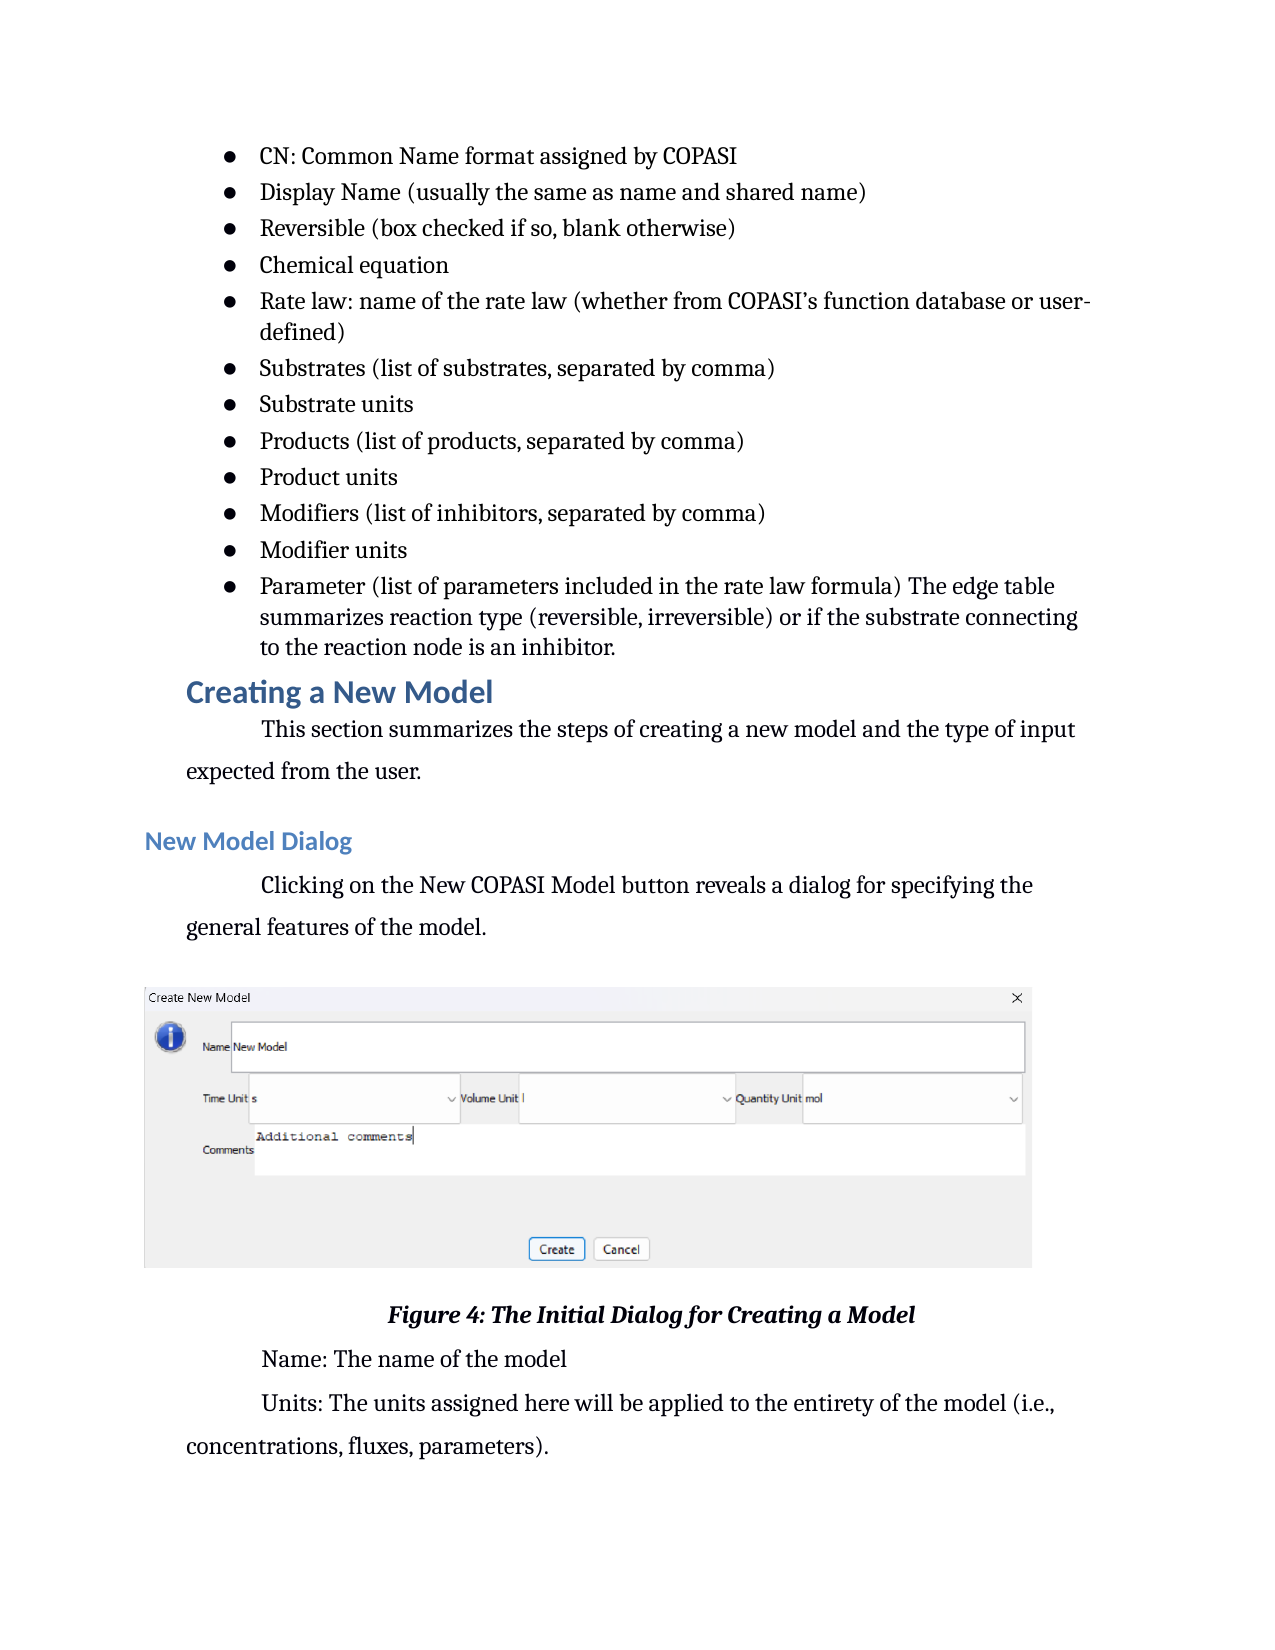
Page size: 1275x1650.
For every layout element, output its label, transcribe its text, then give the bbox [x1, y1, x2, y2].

list Display Name (usually the same as name and shared name) [222, 176, 1099, 207]
text This section summarizes the steps of creating a new model and the type of input expected from the user. [186, 714, 1088, 786]
list Rate law: name of the rate law (whether from COPASI’s function database or user-defined) [222, 285, 1099, 346]
picture [144, 987, 1033, 1268]
text Name: The name of the model [232, 1345, 967, 1374]
list Reversible (box checked if so, blank otherwise) [222, 213, 1099, 243]
text Units: The units assigned here will be applied to the entirety of the model (i.e., concentrations, fluxes, parameters). [186, 1389, 1088, 1460]
text Clicking on the New COPASI Model button reveals a dialog for specifying the general features of the model. [186, 871, 1088, 942]
list CN: Common Name format assigned by COPASI [222, 140, 1099, 170]
list Substrate units [222, 388, 1099, 419]
list Parameter (list of parameters included in the rate law formula) The edge table summarizes reaction type (reversible, irreversible) or if the substrate connecting to the reaction node is an inhibitor. [222, 570, 1099, 662]
list Product units [222, 461, 1099, 492]
subtitle Creating a New Model [186, 671, 1164, 711]
list Modifiers (list of inhibitors, separated by comma) [222, 498, 1099, 528]
list Chemical equation [222, 249, 1099, 279]
list Modifier units [222, 534, 1099, 564]
list Substrates (list of substrates, separated by comma) [222, 352, 1099, 383]
subtitle New Model Dialog [144, 824, 1164, 858]
text Figure 4: The Initial Dialog for Creating a Model [263, 1301, 967, 1330]
list Products (list of products, separated by comma) [222, 425, 1099, 455]
